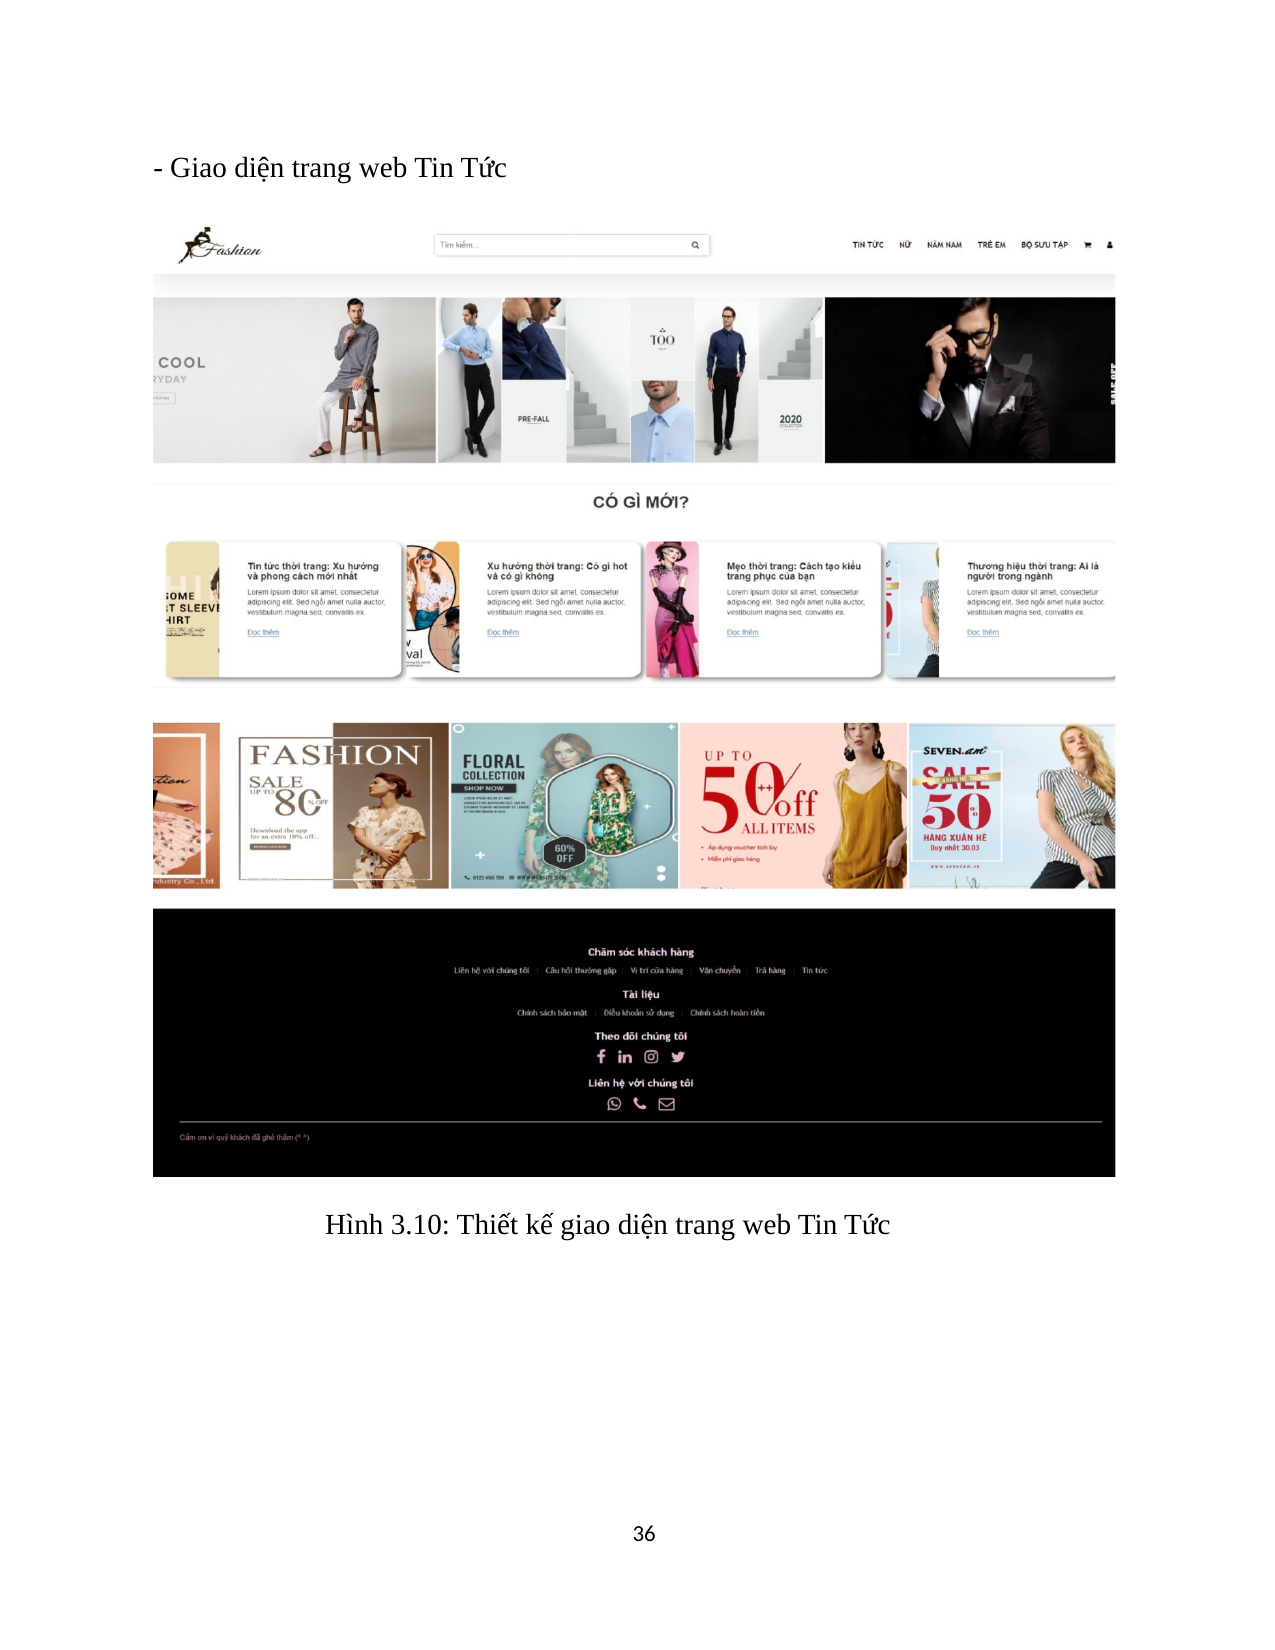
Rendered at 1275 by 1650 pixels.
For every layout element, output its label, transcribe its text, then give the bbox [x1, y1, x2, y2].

text - Giao diện trang web Tin Tức [153, 150, 1125, 183]
picture [153, 217, 1116, 1177]
text Hình 3.10: Thiết kế giao diện trang web Tin Tức [153, 1207, 1125, 1240]
